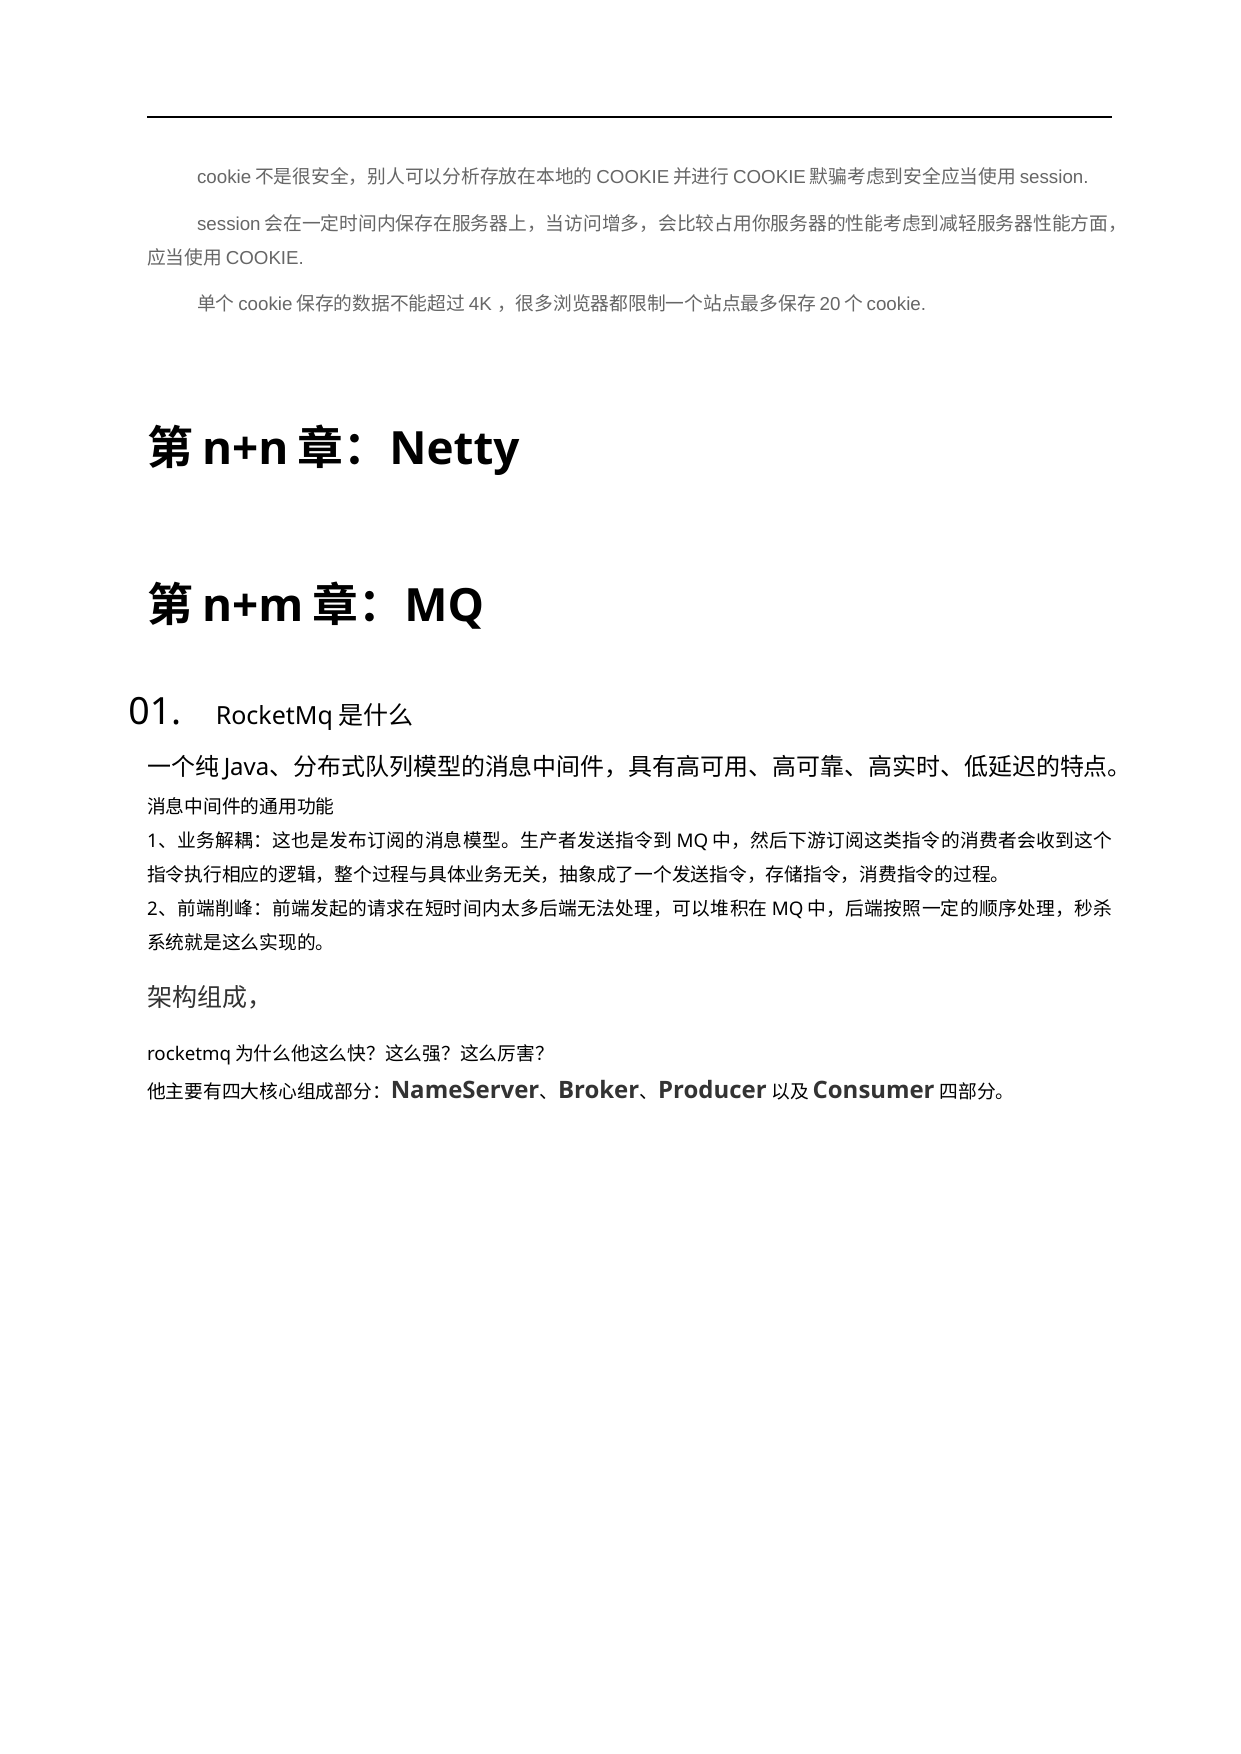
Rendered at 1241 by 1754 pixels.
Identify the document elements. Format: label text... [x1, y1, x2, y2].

subtitle 第n+n章：Netty [147, 412, 1112, 478]
subtitle RocketMq是什么 [128, 684, 1112, 735]
subtitle 第n+m章：MQ [147, 568, 1112, 635]
subtitle 架构组成， [147, 977, 1112, 1014]
text session会在一定时间内保存在服务器上，当访问增多，会比较占用你服务器的性能考虑到减轻服务器性能方面，应当使用COOKIE. [147, 208, 1112, 269]
text 一个纯Java、分布式队列模型的消息中间件，具有高可用、高可靠、高实时、低延迟的特点。 [147, 748, 1112, 783]
text 他主要有四大核心组成部分：NameServer、Broker、Producer以及Consumer四部分。 [147, 1072, 1112, 1105]
text 1、业务解耦：这也是发布订阅的消息模型。生产者发送指令到MQ中，然后下游订阅这类指令的消费者会收到这个指令执行相应的逻辑，整个过程与具体业务无关，抽象成了一个发送指令，存储指令，消费指令的过程。 [147, 825, 1112, 887]
text cookie不是很安全，别人可以分析存放在本地的COOKIE并进行COOKIE默骗考虑到安全应当使用session. [147, 162, 1112, 189]
text 消息中间件的通用功能 [147, 791, 1112, 819]
text 单个cookie保存的数据不能超过4K ，很多浏览器都限制一个站点最多保存20个cookie. [147, 289, 1112, 316]
text 2、前端削峰：前端发起的请求在短时间内太多后端无法处理，可以堆积在MQ中，后端按照一定的顺序处理，秒杀系统就是这么实现的。 [147, 893, 1112, 954]
text rocketmq为什么他这么快？这么强？这么厉害？ [147, 1038, 1112, 1066]
